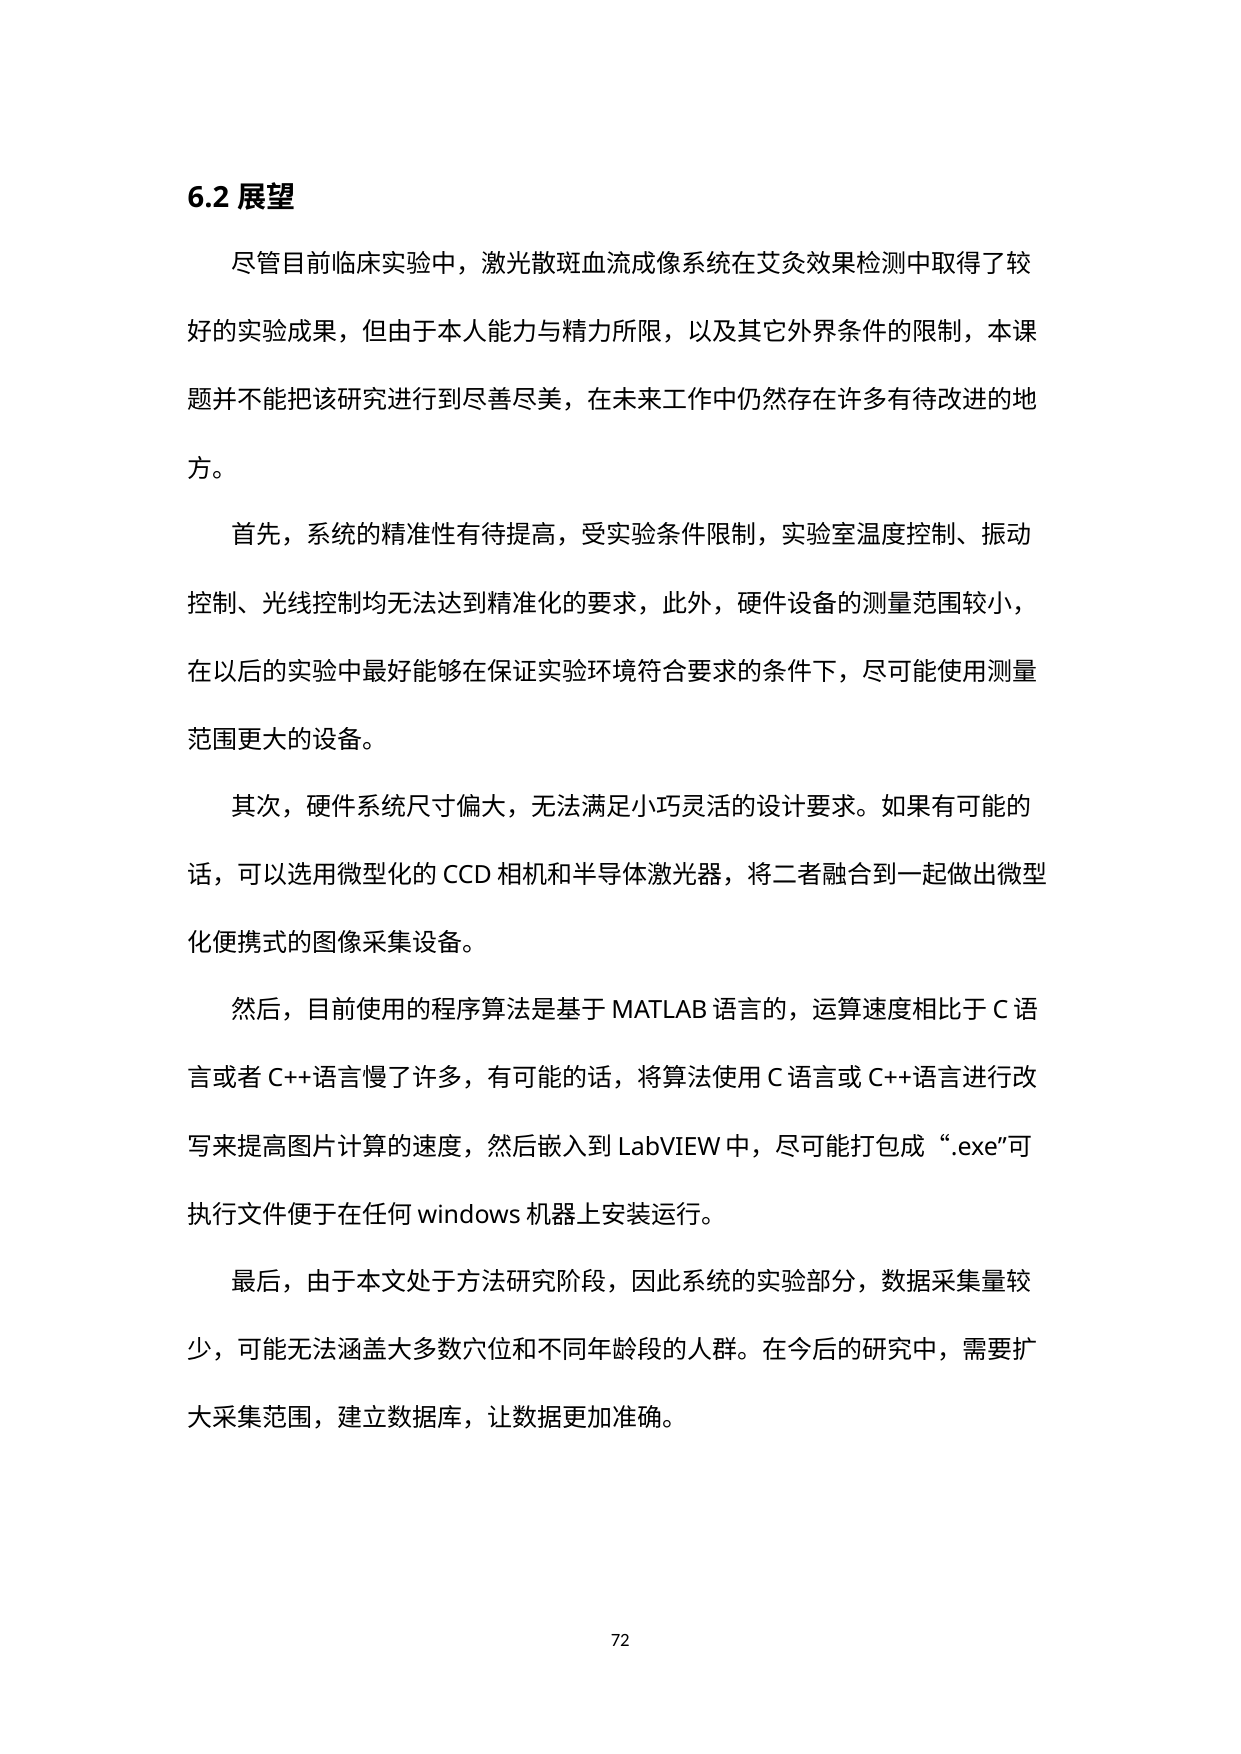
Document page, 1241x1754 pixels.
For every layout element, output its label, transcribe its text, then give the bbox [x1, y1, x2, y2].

text 首先，系统的精准性有待提高，受实验条件限制，实验室温度控制、振动控制、光线控制均无法达到精准化的要求，此外，硬件设备的测量范围较小，在以后的实验中最好能够在保证实验环境符合要求的条件下，尽可能使用测量范围更大的设备。 [187, 501, 1053, 770]
text 尽管目前临床实验中，激光散斑血流成像系统在艾灸效果检测中取得了较好的实验成果，但由于本人能力与精力所限，以及其它外界条件的限制，本课题并不能把该研究进行到尽善尽美，在未来工作中仍然存在许多有待改进的地方。 [187, 229, 1053, 499]
text 6.2 展望 [187, 162, 1053, 227]
text 其次，硬件系统尺寸偏大，无法满足小巧灵活的设计要求。如果有可能的话，可以选用微型化的CCD相机和半导体激光器，将二者融合到一起做出微型化便携式的图像采集设备。 [187, 772, 1053, 973]
text 然后，目前使用的程序算法是基于MATLAB语言的，运算速度相比于C语言或者C++语言慢了许多，有可能的话，将算法使用C语言或C++语言进行改写来提高图片计算的速度，然后嵌入到LabVIEW中，尽可能打包成“.exe”可执行文件便于在任何windows机器上安装运行。 [187, 975, 1053, 1245]
text 最后，由于本文处于方法研究阶段，因此系统的实验部分，数据采集量较少，可能无法涵盖大多数穴位和不同年龄段的人群。在今后的研究中，需要扩大采集范围，建立数据库，让数据更加准确。 [187, 1247, 1053, 1448]
